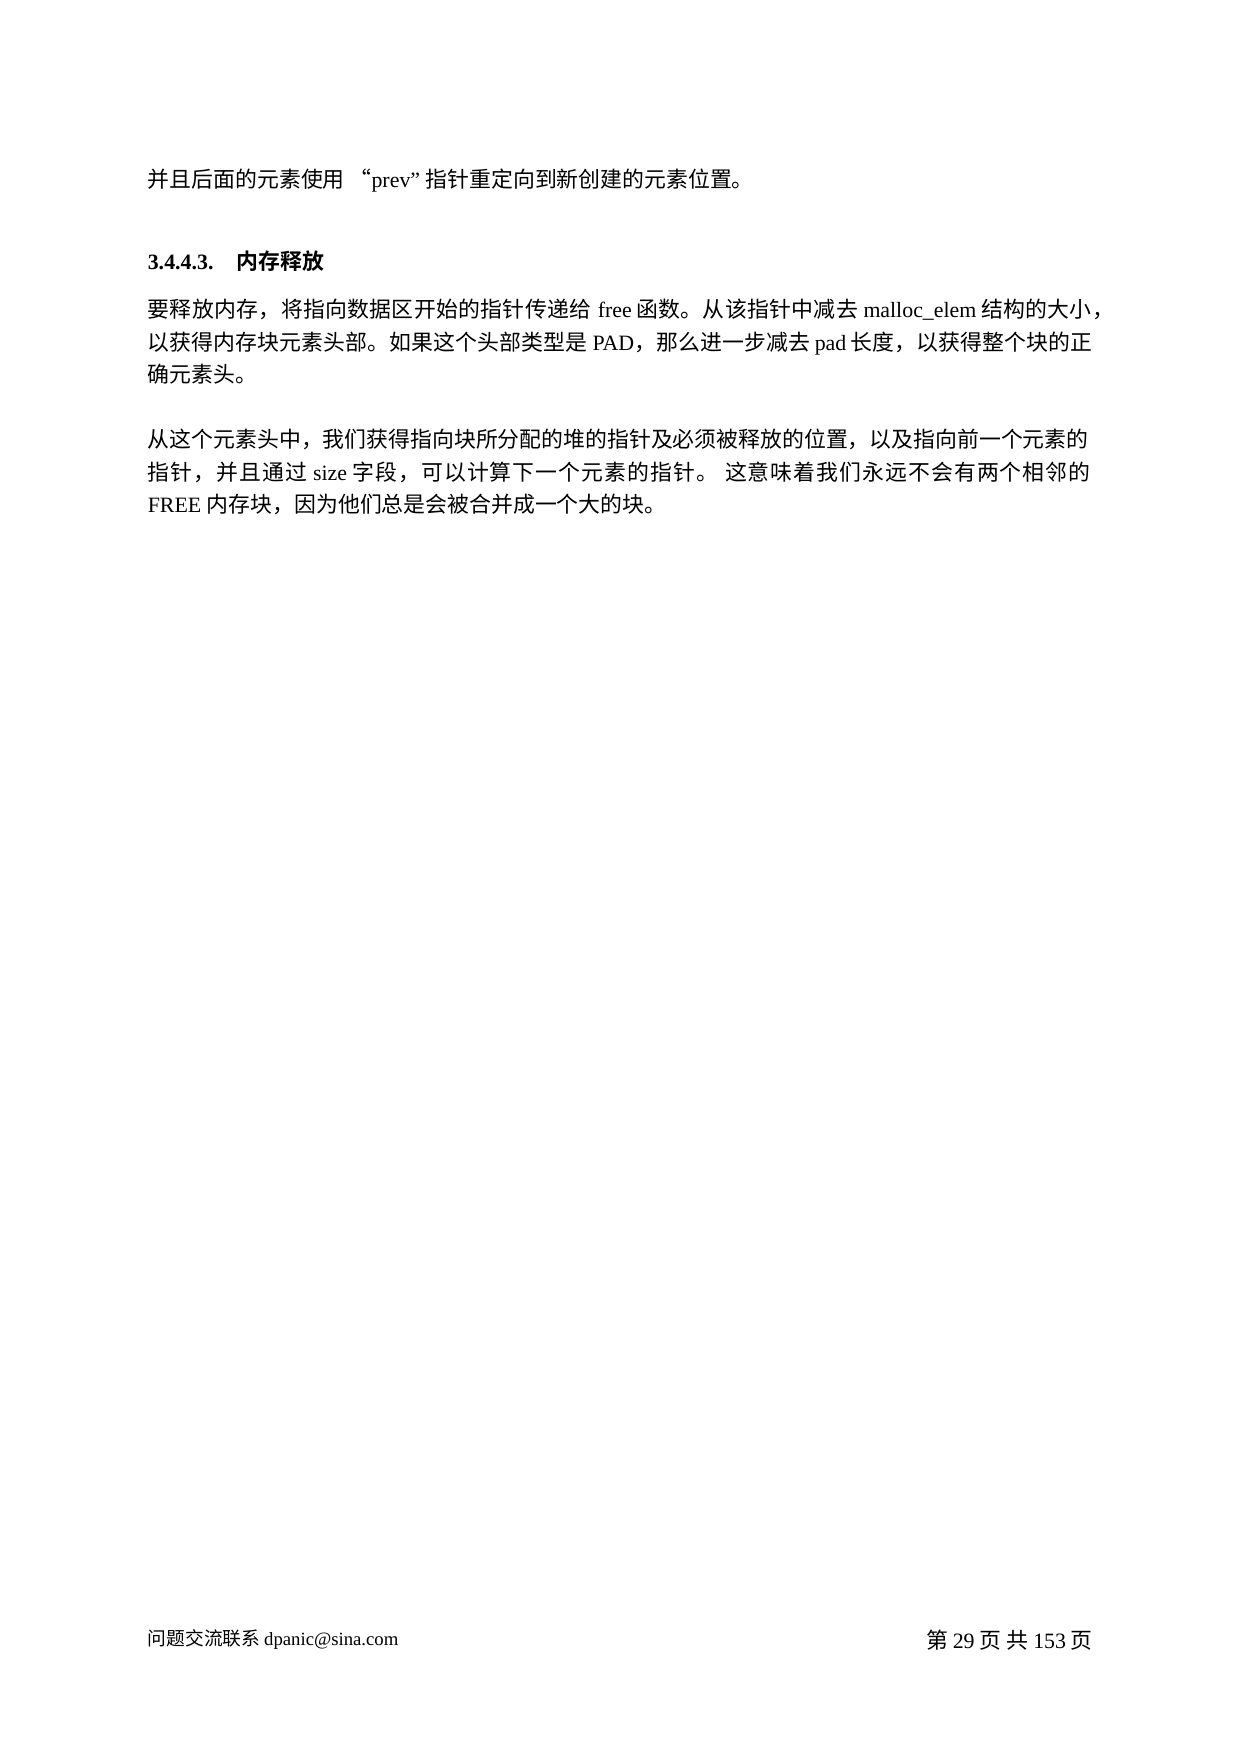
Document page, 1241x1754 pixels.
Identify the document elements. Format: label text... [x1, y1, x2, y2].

subtitle 内存释放 [148, 243, 1092, 276]
text 要释放内存，将指向数据区开始的指针传递给free函数。从该指针中减去malloc_elem结构的大小，以获得内存块元素头部。如果这个头部类型是PAD，那么进一步减去pad长度，以获得整个块的正确元素头。 [148, 292, 1092, 389]
text 从这个元素头中，我们获得指向块所分配的堆的指针及必须被释放的位置，以及指向前一个元素的指针，并且通过size字段，可以计算下一个元素的指针。 这意味着我们永远不会有两个相邻的FREE 内存块，因为他们总是会被合并成一个大的块。 [148, 422, 1092, 519]
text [148, 162, 1092, 194]
